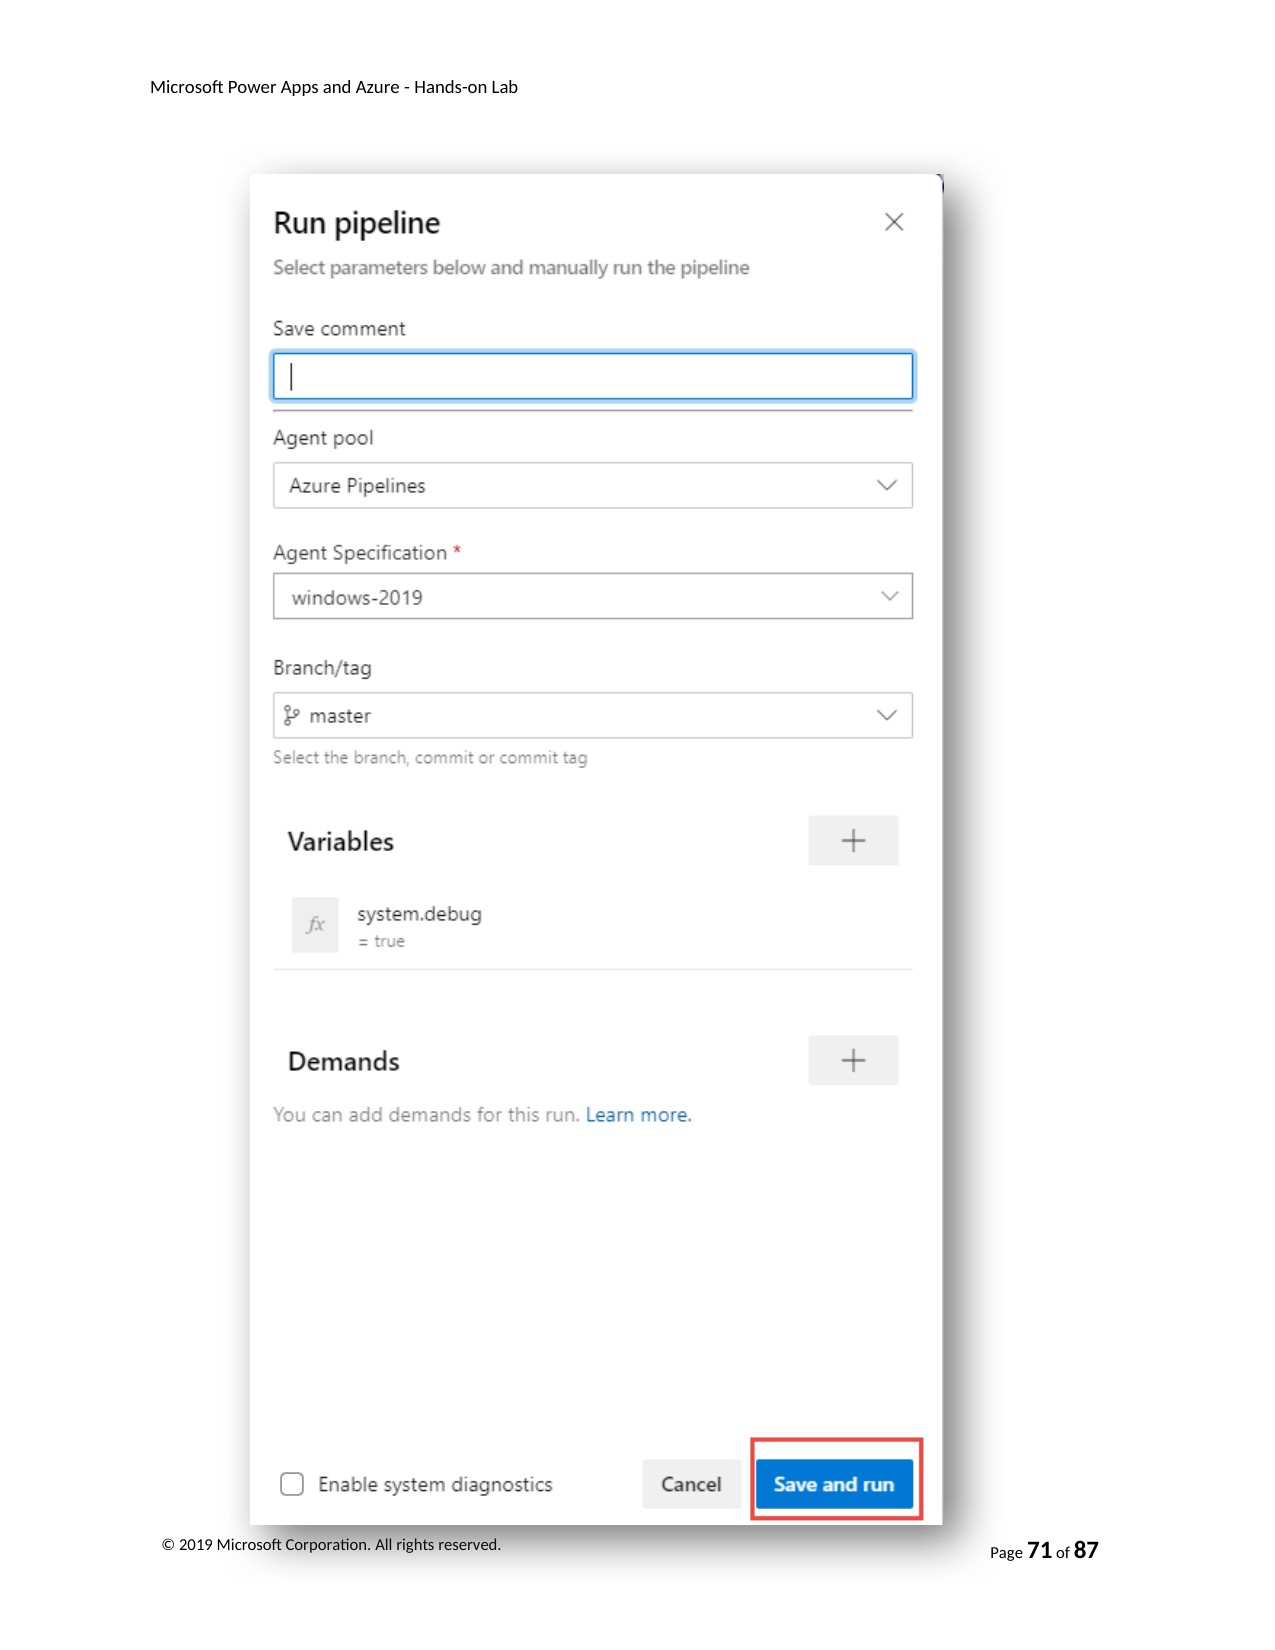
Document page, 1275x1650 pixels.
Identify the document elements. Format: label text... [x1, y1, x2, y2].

picture [250, 174, 944, 1525]
